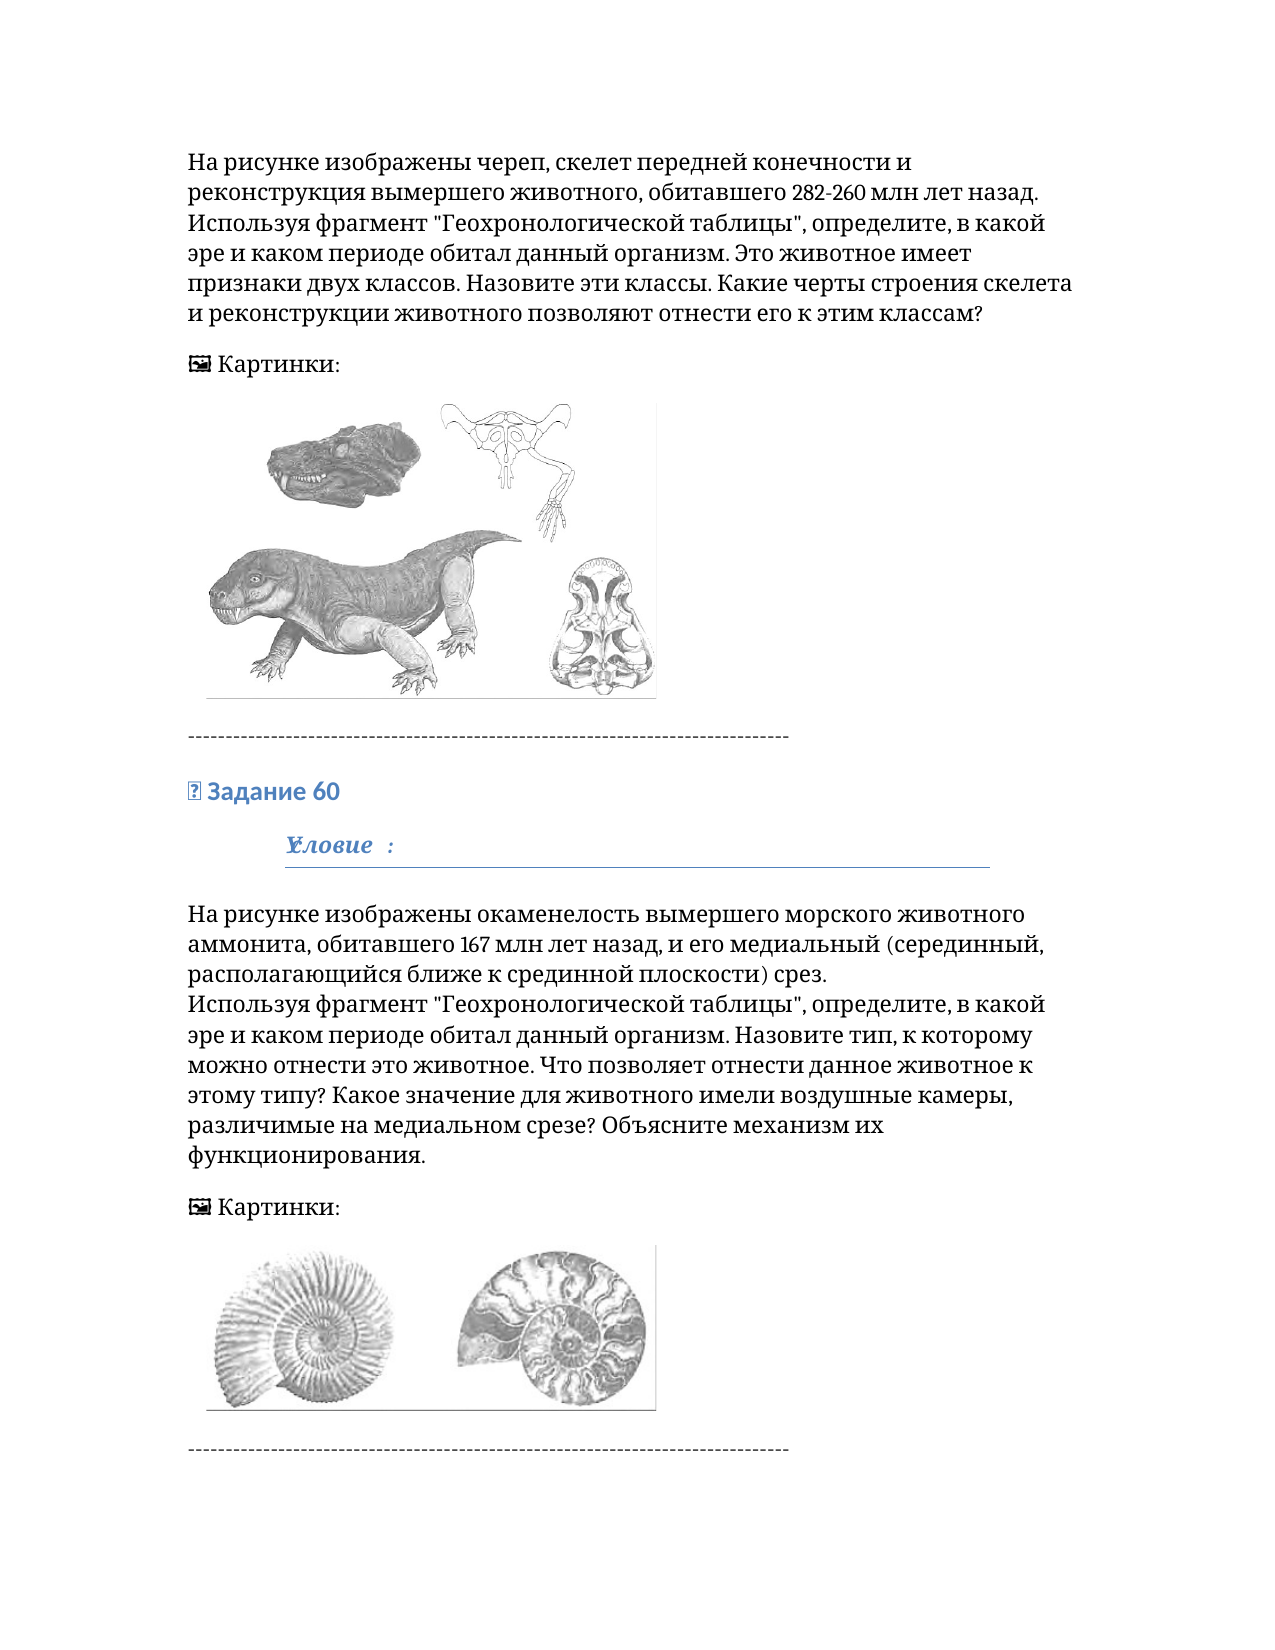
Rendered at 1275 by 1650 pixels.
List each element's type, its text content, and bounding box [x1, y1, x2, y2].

picture [206, 1245, 657, 1411]
text На рисунке изображены череп, скелет передней конечности и реконструкция вымершего животного, обитавшего 282-260 млн лет назад. Используя фрагмент "Геохронологической таблицы", определите, в какой эре и каком периоде обитал данный организм. Это животное имеет признаки двух классов. Назовите эти классы. Какие черты строения скелета и реконструкции животного позволяют отнести его к этим классам? [187, 150, 1087, 327]
picture [206, 403, 657, 699]
text -------------------------------------------------------------------------------- [187, 723, 1087, 749]
text На рисунке изображены окаменелость вымершего морского животного аммонита, обитавшего 167 млн лет назад, и его медиальный (серединный, располагающийся ближе к срединной плоскости) срез. Используя фрагмент "Геохронологической таблицы", определите, в какой эре и каком периоде обитал данный организм. Назовите тип, к которому можно отнести это животное. Что позволяет отнести данное животное к этому типу? Какое значение для животного имели воздушные камеры, различимые на медиальном срезе? Объясните механизм их функционирования. [187, 902, 1087, 1169]
subtitle 📘 Задание 60 [187, 774, 1087, 807]
text 🔹 Условие: [285, 833, 990, 867]
text 🖼 Картинки: [187, 352, 1087, 378]
text -------------------------------------------------------------------------------- [187, 1436, 1087, 1462]
text 🖼 Картинки: [187, 1194, 1087, 1221]
